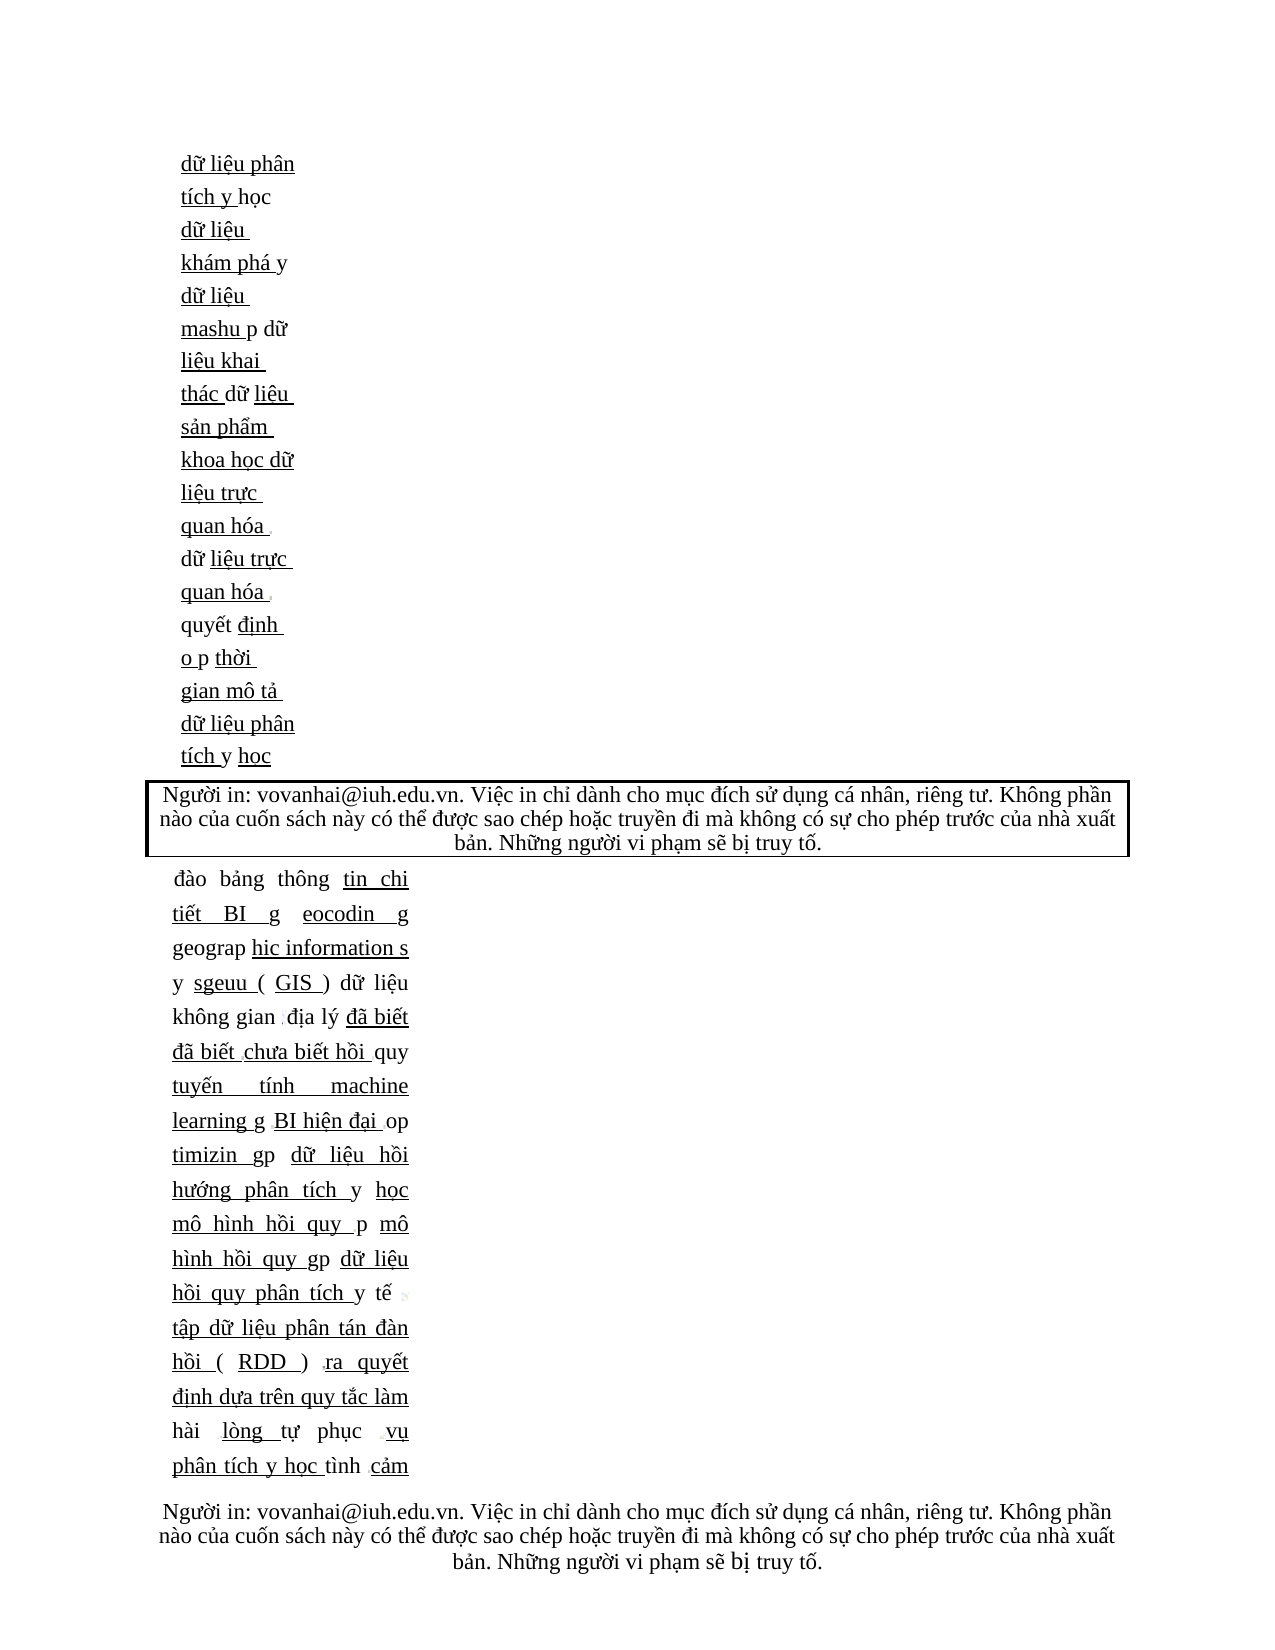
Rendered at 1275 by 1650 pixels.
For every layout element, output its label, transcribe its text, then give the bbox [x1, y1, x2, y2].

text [181, 174, 295, 733]
picture [401, 1292, 409, 1301]
picture [379, 1433, 386, 1439]
text Người in: vovanhai@iuh.edu.vn. Việc in chỉ dành cho mục đích sử dụng cá nhân, riêng tư. Không phần nào của cuốn sách này có thể được sao chép hoặc truyền đi mà không có sự cho phép trước của nhà xuất bản. Những người vi phạm sẽ bị truy tố. [149, 783, 1127, 856]
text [172, 1407, 408, 1478]
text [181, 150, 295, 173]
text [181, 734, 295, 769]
picture [282, 1010, 287, 1025]
